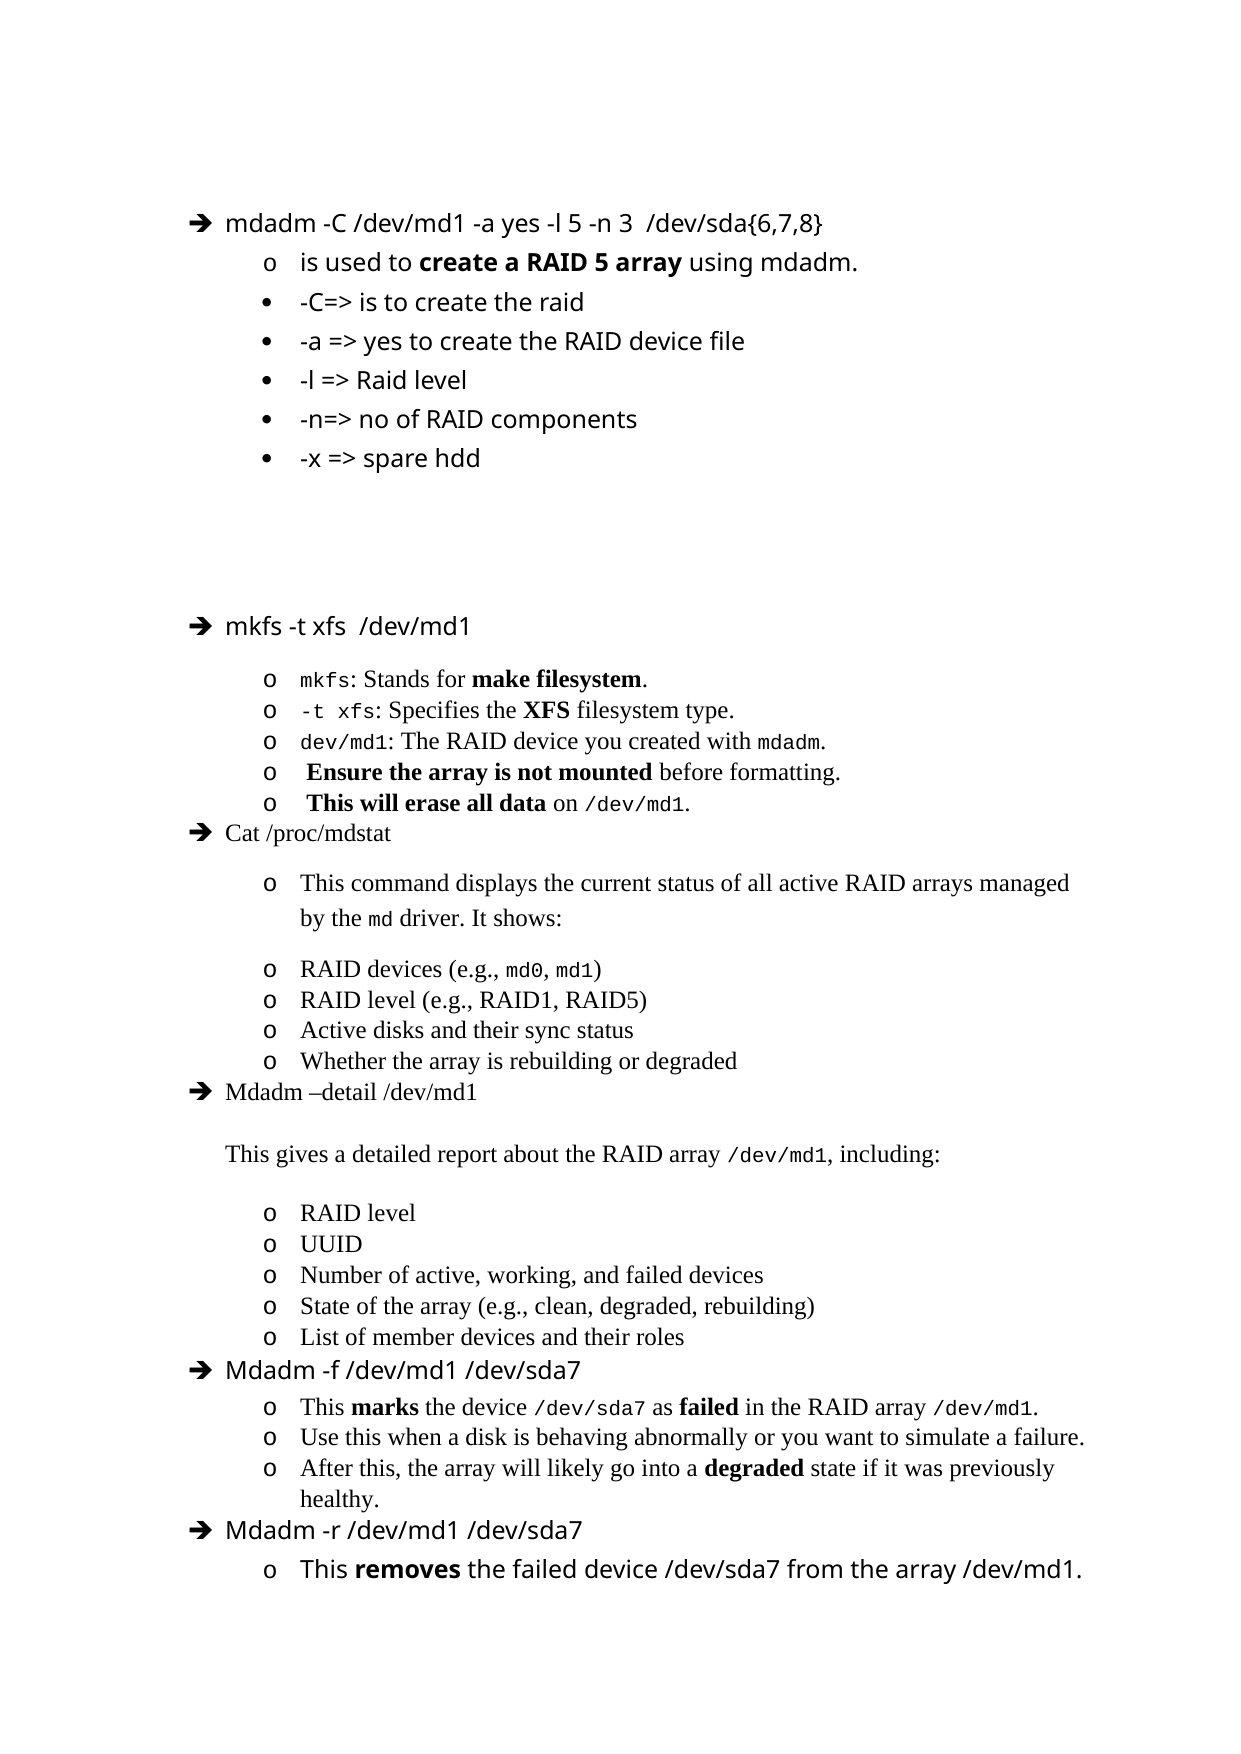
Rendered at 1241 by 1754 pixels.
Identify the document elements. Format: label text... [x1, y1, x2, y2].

list This marks the device /dev/sda7 as failed in the RAID array /dev/md1. [262, 1392, 1090, 1422]
list -t xfs: Specifies the XFS filesystem type. [262, 695, 1090, 726]
list -a => yes to create the RAID device file [262, 323, 1090, 358]
list Use this when a disk is behaving abnormally or you want to simulate a failure. [262, 1422, 1090, 1453]
list RAID devices (e.g., md0, md1) [262, 954, 1090, 985]
list Cat /proc/mdstat [187, 818, 1090, 847]
list Mdadm -r /dev/md1 /dev/sda7 [187, 1513, 1090, 1547]
list Mdadm –detail /dev/md1 [187, 1077, 1090, 1106]
list -x => spare hdd [262, 441, 1090, 475]
list mdadm -C /dev/md1 -a yes -l 5 -n 3 /dev/sda{6,7,8} [187, 206, 1090, 240]
list UUID [262, 1229, 1090, 1260]
list mkfs -t xfs /dev/md1 [187, 608, 1090, 643]
list Ensure the array is not mounted before formatting. [262, 757, 1090, 788]
list State of the array (e.g., clean, degraded, rebuilding) [262, 1291, 1090, 1322]
list Mdadm -f /dev/md1 /dev/sda7 [187, 1352, 1090, 1386]
list This command displays the current status of all active RAID arrays managed by the md driver. It shows: [262, 868, 1090, 933]
list is used to create a RAID 5 array using mdadm. [262, 245, 1090, 279]
list Number of active, working, and failed devices [262, 1260, 1090, 1291]
list Whether the array is rebuilding or degraded [262, 1046, 1090, 1077]
list -l => Raid level [262, 363, 1090, 397]
list This removes the failed device /dev/sda7 from the array /dev/md1. [262, 1552, 1090, 1586]
list -n=> no of RAID components [262, 402, 1090, 436]
list After this, the array will likely go into a degraded state if it was previously healthy. [262, 1453, 1090, 1513]
list mkfs: Stands for make filesystem. [262, 664, 1090, 695]
list -C=> is to create the raid [262, 284, 1090, 318]
text This gives a detailed report about the RAID array /dev/md1, including: [150, 1139, 1090, 1169]
list dev/md1: The RAID device you created with mdadm. [262, 726, 1090, 757]
list This will erase all data on /dev/md1. [262, 788, 1090, 818]
list List of member devices and their roles [262, 1322, 1090, 1352]
list Active disks and their sync status [262, 1016, 1090, 1046]
list RAID level [262, 1198, 1090, 1229]
list RAID level (e.g., RAID1, RAID5) [262, 985, 1090, 1016]
